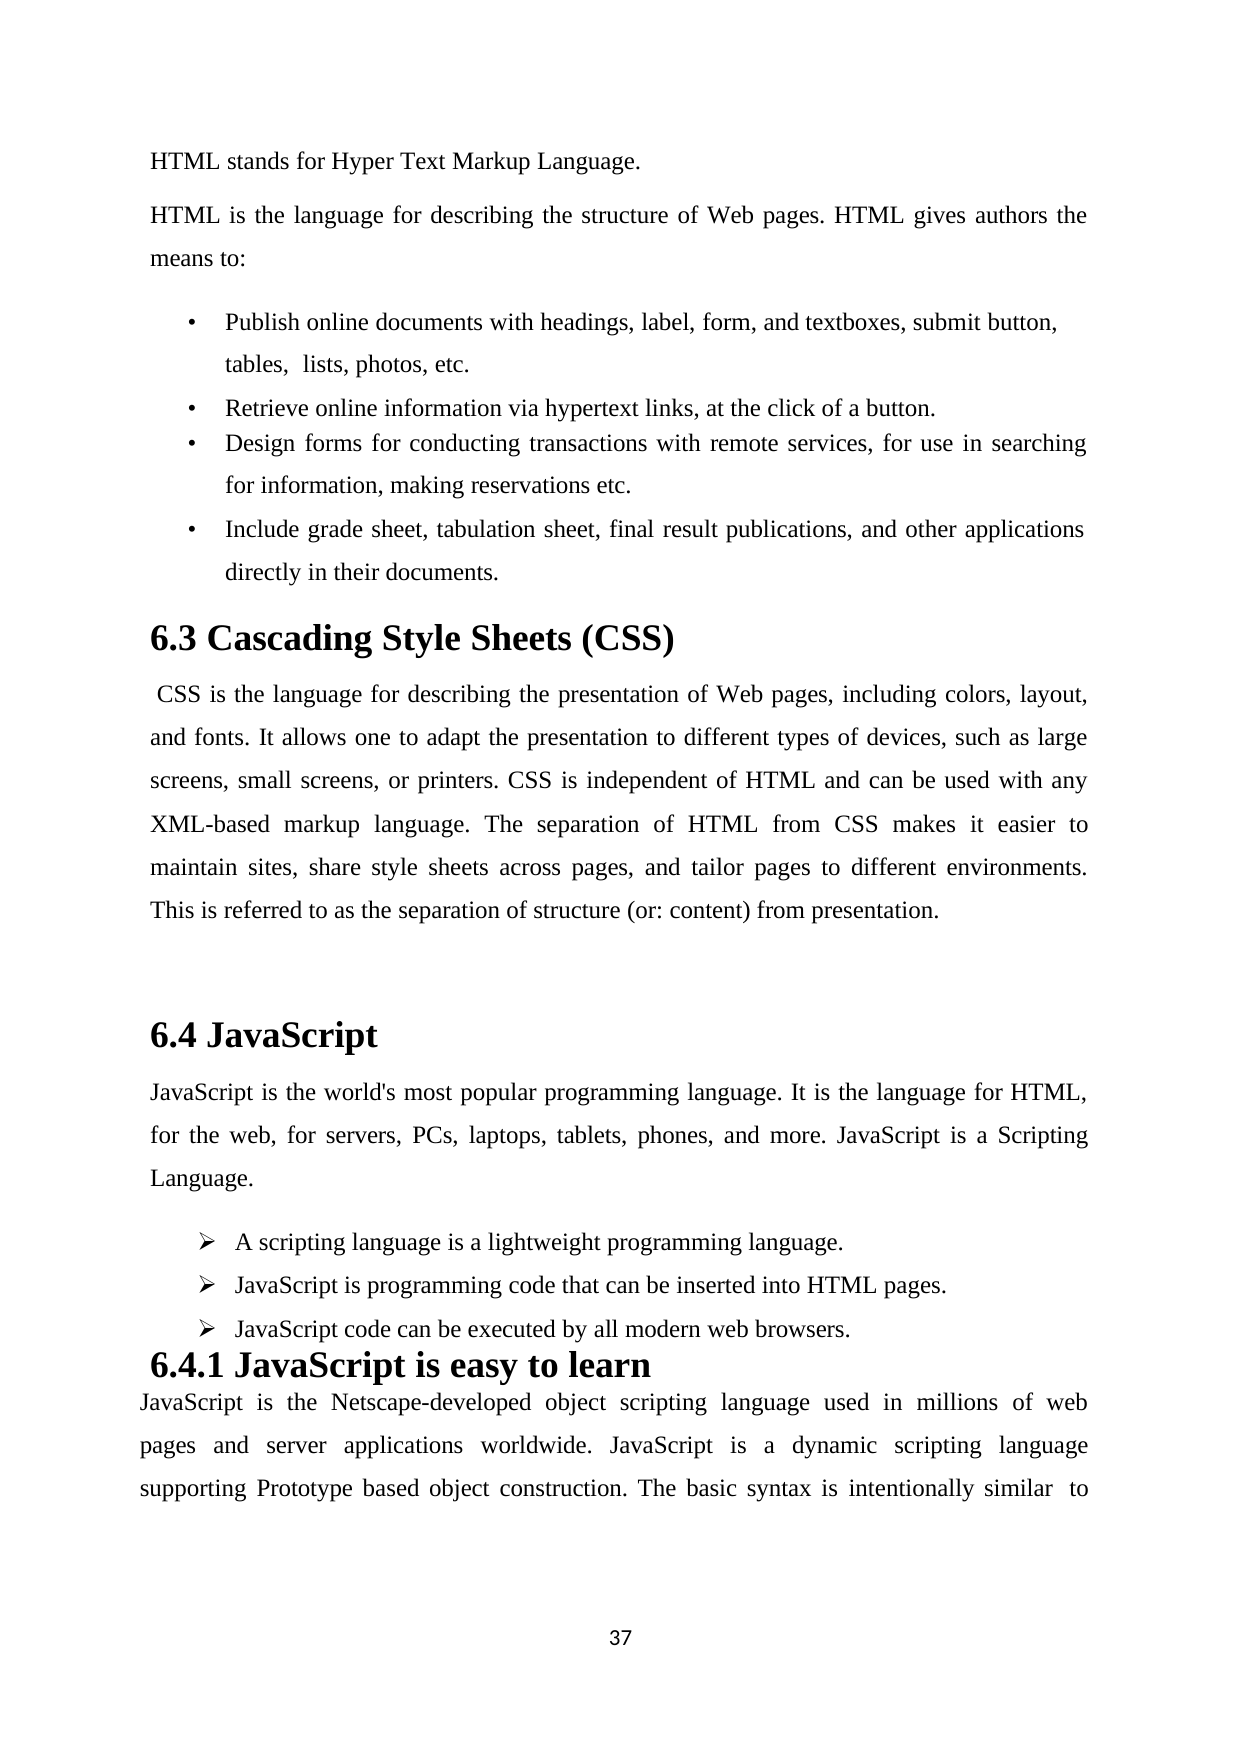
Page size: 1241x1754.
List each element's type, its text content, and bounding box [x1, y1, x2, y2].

list JavaScript is programming code that can be inserted into HTML pages. [197, 1270, 1101, 1299]
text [139, 1387, 1088, 1502]
text 6.4.1 JavaScript is easy to learn [150, 1342, 1101, 1386]
list Retrieve online information via hypertext links, at the click of a button. [187, 393, 1101, 422]
text HTML stands for Hyper Text Markup Language. [150, 146, 1101, 174]
list Include grade sheet, tabulation sheet, final result publications, and other applications directly in their documents. [187, 514, 1088, 586]
list A scripting language is a lightweight programming language. [197, 1227, 1101, 1256]
list Cascading Style Sheets (CSS) [150, 615, 1101, 658]
text JavaScript is the world's most popular programming language. It is the language for HTML, for the web, for servers, PCs, laptops, tablets, phones, and more. JavaScript is a Scripting Language. [150, 1077, 1088, 1192]
list Publish online documents with headings, label, form, and textboxes, submit button, tables, lists, photos, etc. [187, 307, 1088, 378]
text HTML is the language for describing the structure of Web pages. HTML gives authors the means to: [150, 200, 1088, 272]
list JavaScript code can be executed by all modern web browsers. [197, 1314, 1101, 1342]
text CSS is the language for describing the presentation of Web pages, including colors, layout, and fonts. It allows one to adapt the presentation to different types of devices, such as large screens, small screens, or printers. CSS is independent of HTML and can be used with any XML-based markup language. The separation of HTML from CSS makes it easier to maintain sites, share style sheets across pages, and tailor pages to different environments. This is referred to as the separation of structure (or: content) from presentation. [150, 679, 1088, 924]
list Design forms for conducting transactions with remote services, for use in searching for information, making reservations etc. [187, 428, 1088, 499]
text 6.4 JavaScript [150, 1013, 1101, 1056]
